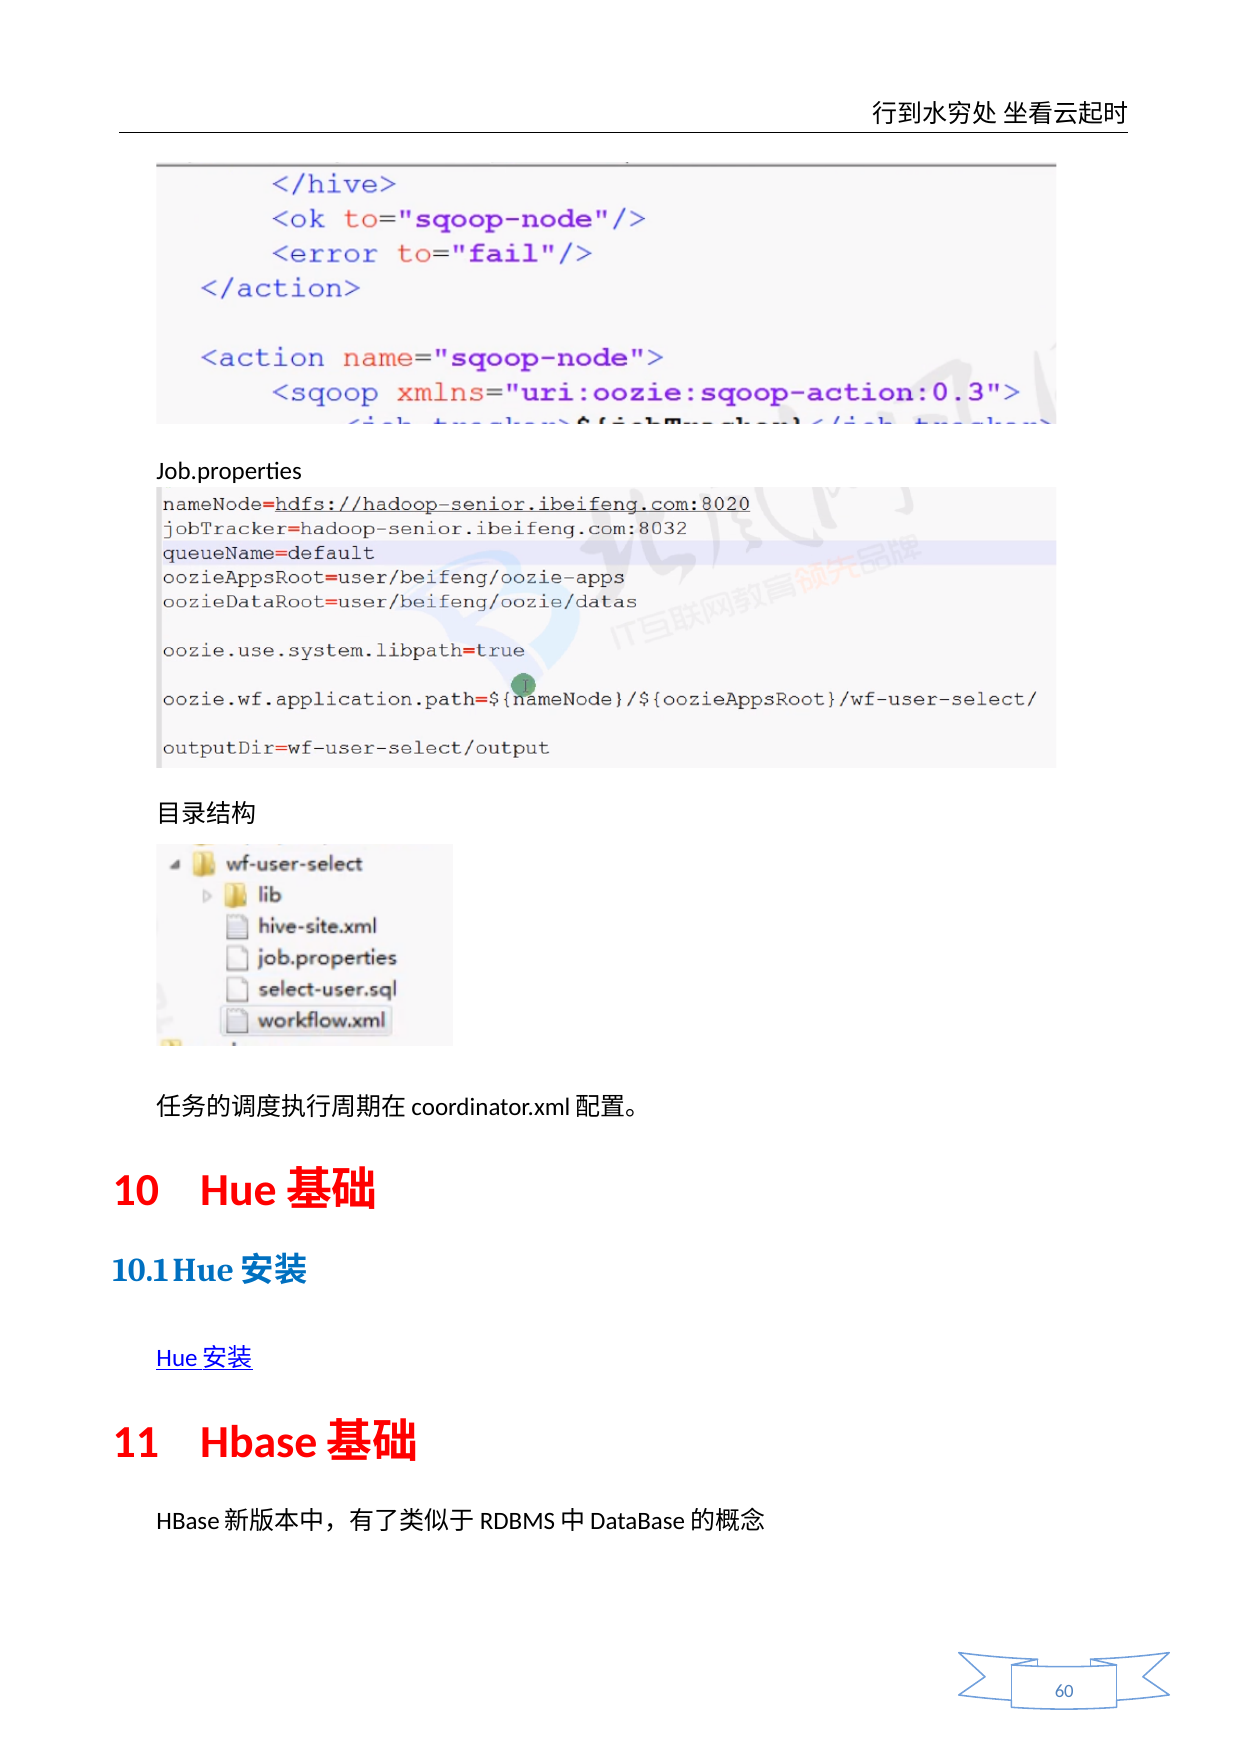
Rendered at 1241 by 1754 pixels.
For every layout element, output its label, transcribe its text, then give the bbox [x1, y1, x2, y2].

text 目录结构 [156, 779, 1128, 844]
text 任务的调度执行周期在coordinator.xml配置。 [156, 1072, 1128, 1137]
picture [156, 162, 1057, 424]
picture [156, 487, 1057, 768]
subtitle Hue安装 [112, 1234, 1128, 1299]
subtitle Hue基础 [112, 1137, 1128, 1234]
text Job.properties [156, 454, 1128, 487]
subtitle Hbase基础 [112, 1388, 1128, 1486]
text Hue安装 [156, 1323, 1128, 1388]
text HBase新版本中，有了类似于RDBMS中DataBase的概念 [156, 1486, 1128, 1551]
picture [156, 844, 453, 1046]
